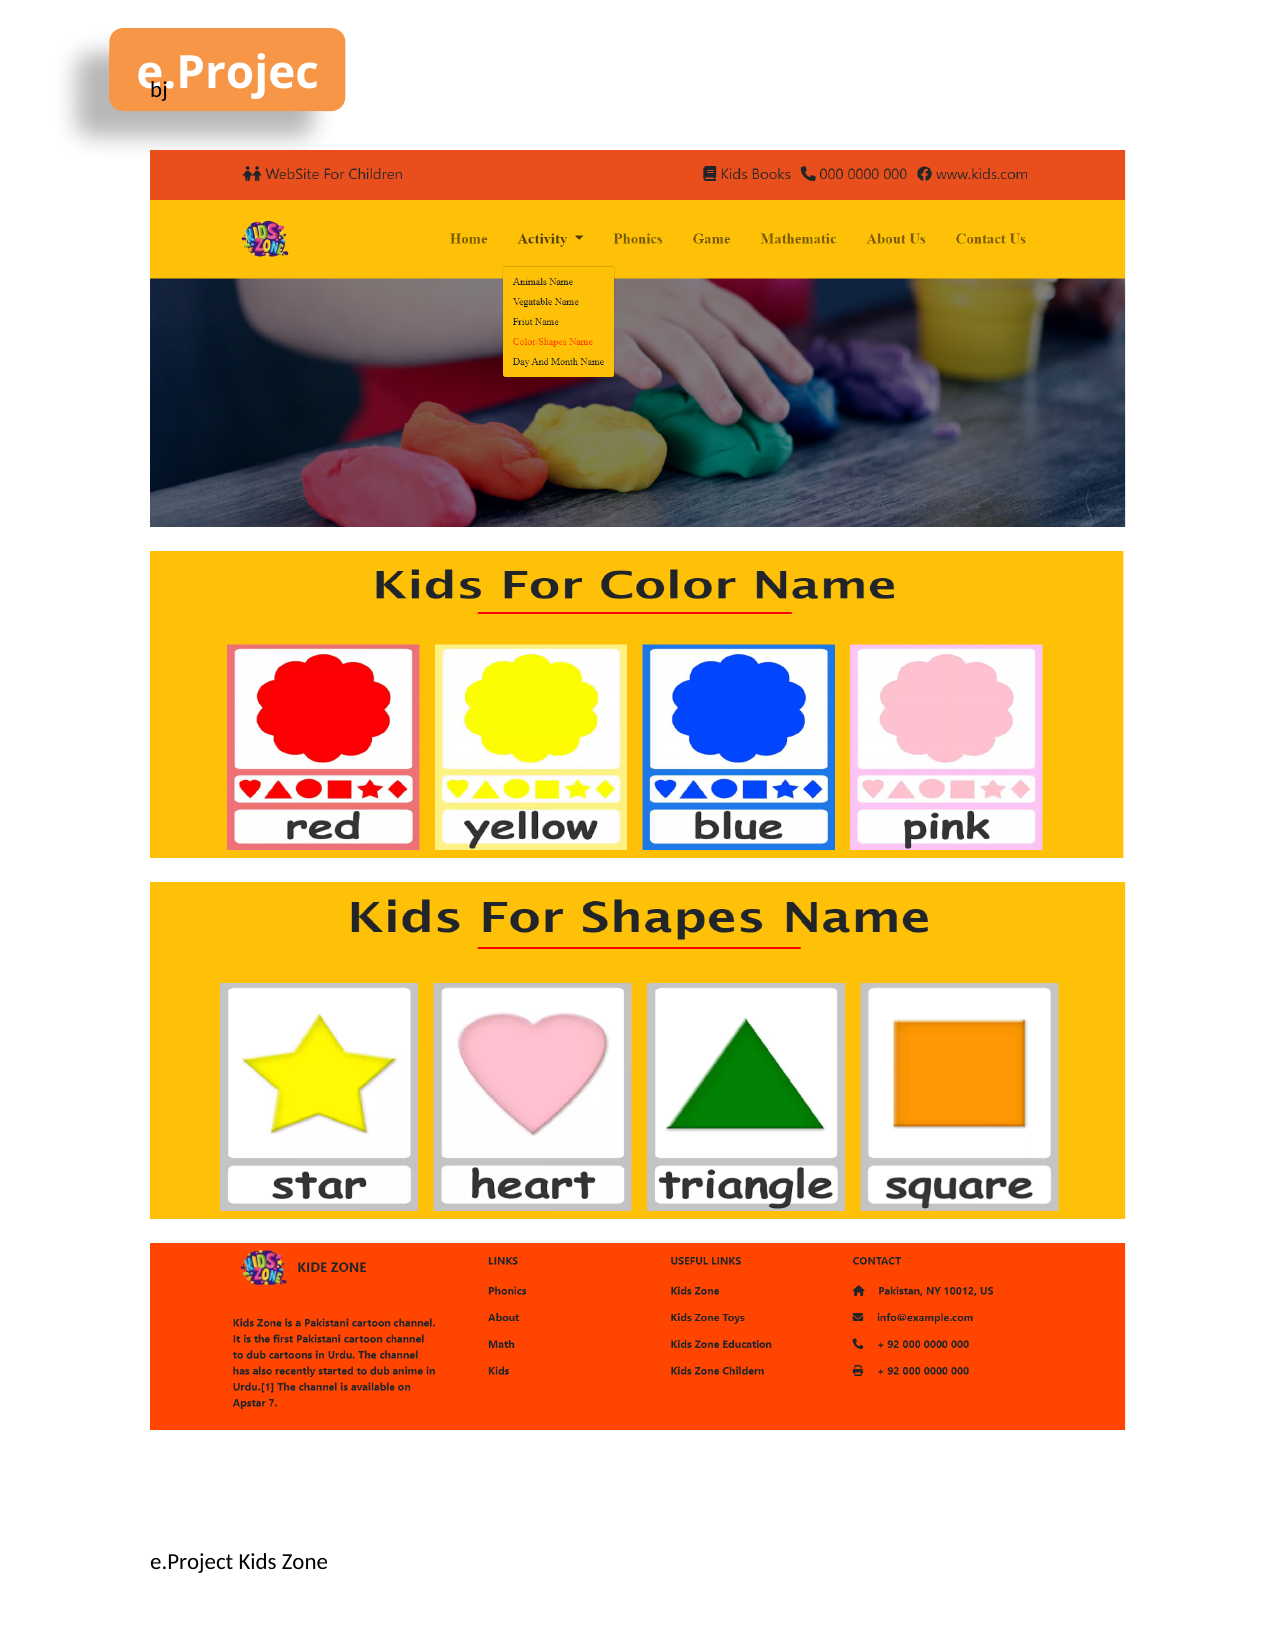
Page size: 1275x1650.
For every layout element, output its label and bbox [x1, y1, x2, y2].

picture [150, 551, 1124, 858]
picture [150, 150, 1125, 527]
picture [150, 882, 1125, 1219]
picture [150, 1243, 1125, 1430]
